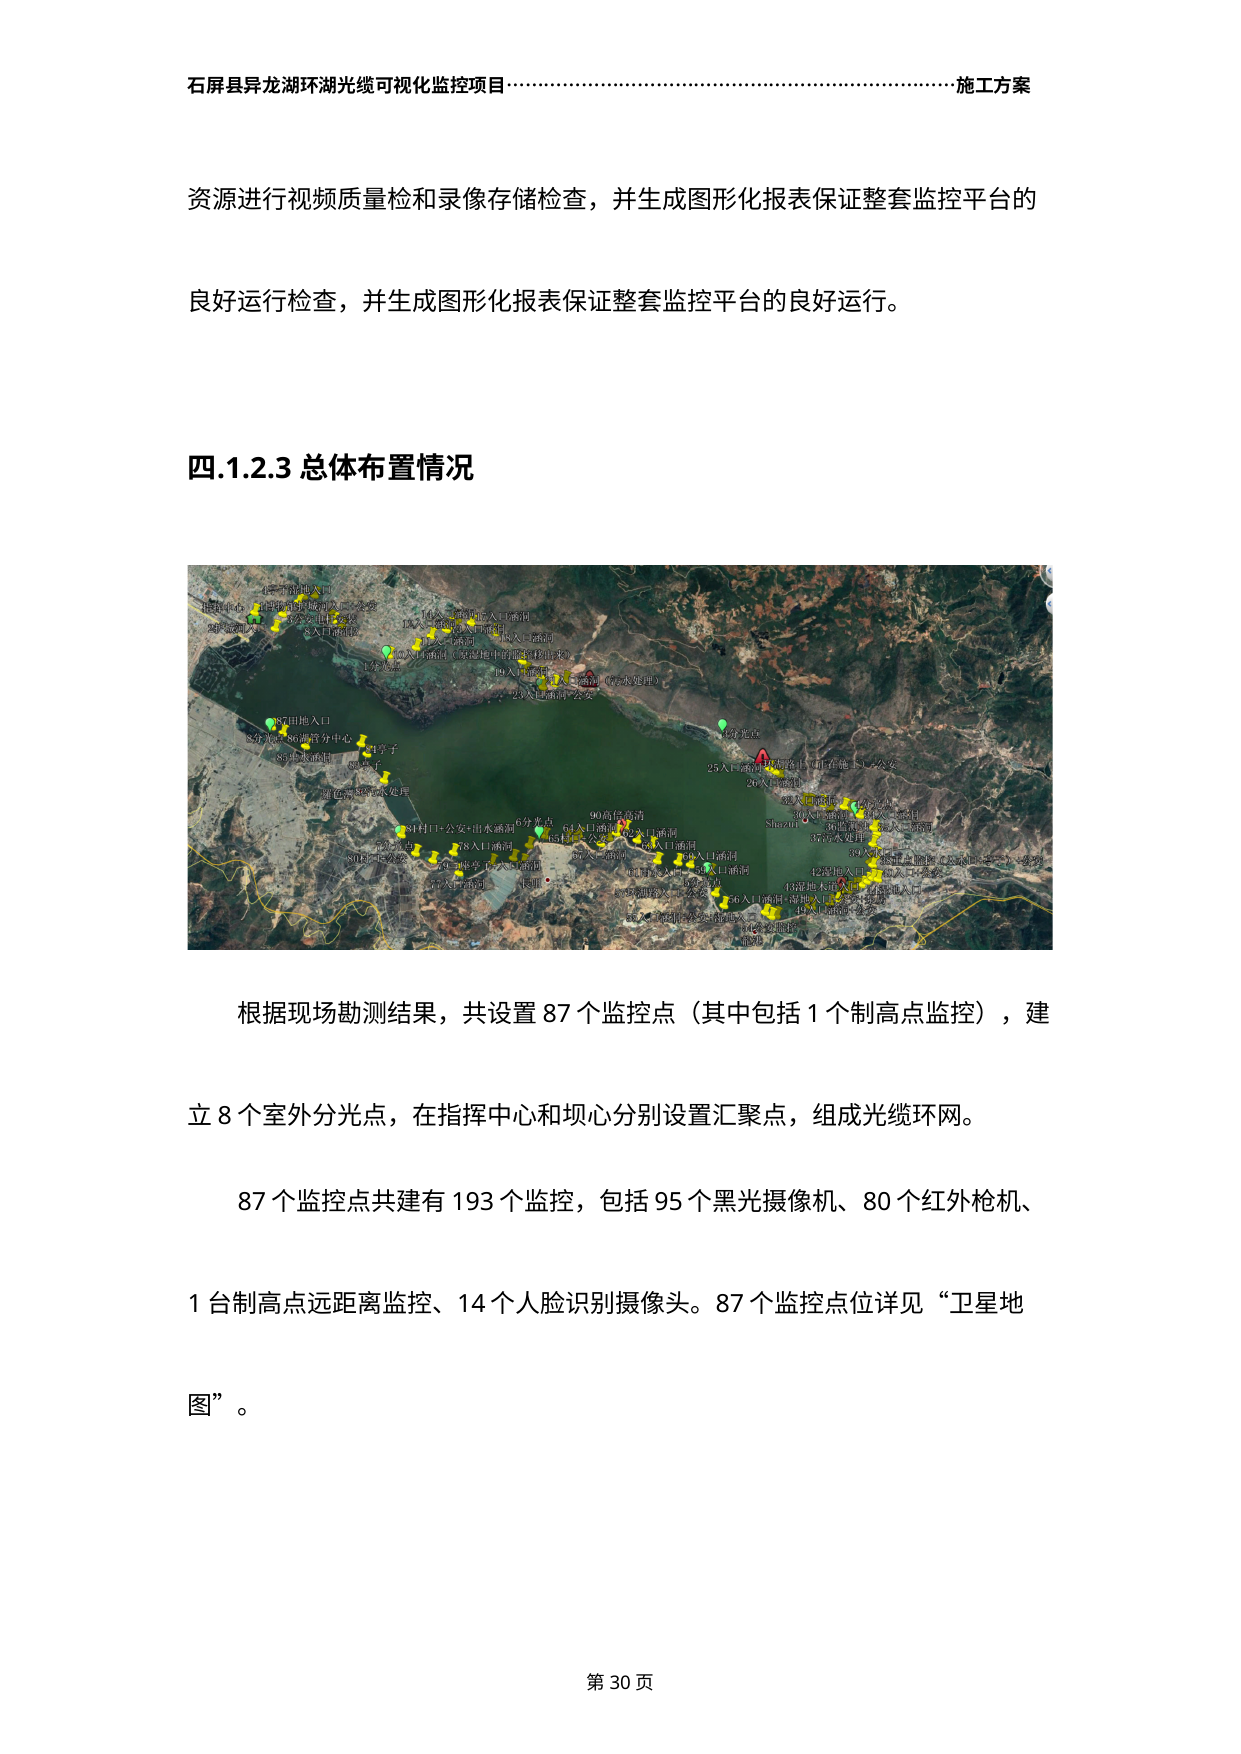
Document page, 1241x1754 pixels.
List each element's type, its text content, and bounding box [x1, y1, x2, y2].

picture [187, 565, 1053, 950]
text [187, 164, 1053, 334]
subtitle 总体布置情况 [187, 432, 1053, 500]
text 87个监控点共建有193个监控，包括95个黑光摄像机、80个红外枪机、1台制高点远距离监控、14个人脸识别摄像头。87个监控点位详见“卫星地图”。 [187, 1166, 1053, 1438]
text 根据现场勘测结果，共设置87个监控点（其中包括1个制高点监控），建立8个室外分光点，在指挥中心和坝心分别设置汇聚点，组成光缆环网。 [187, 978, 1053, 1148]
